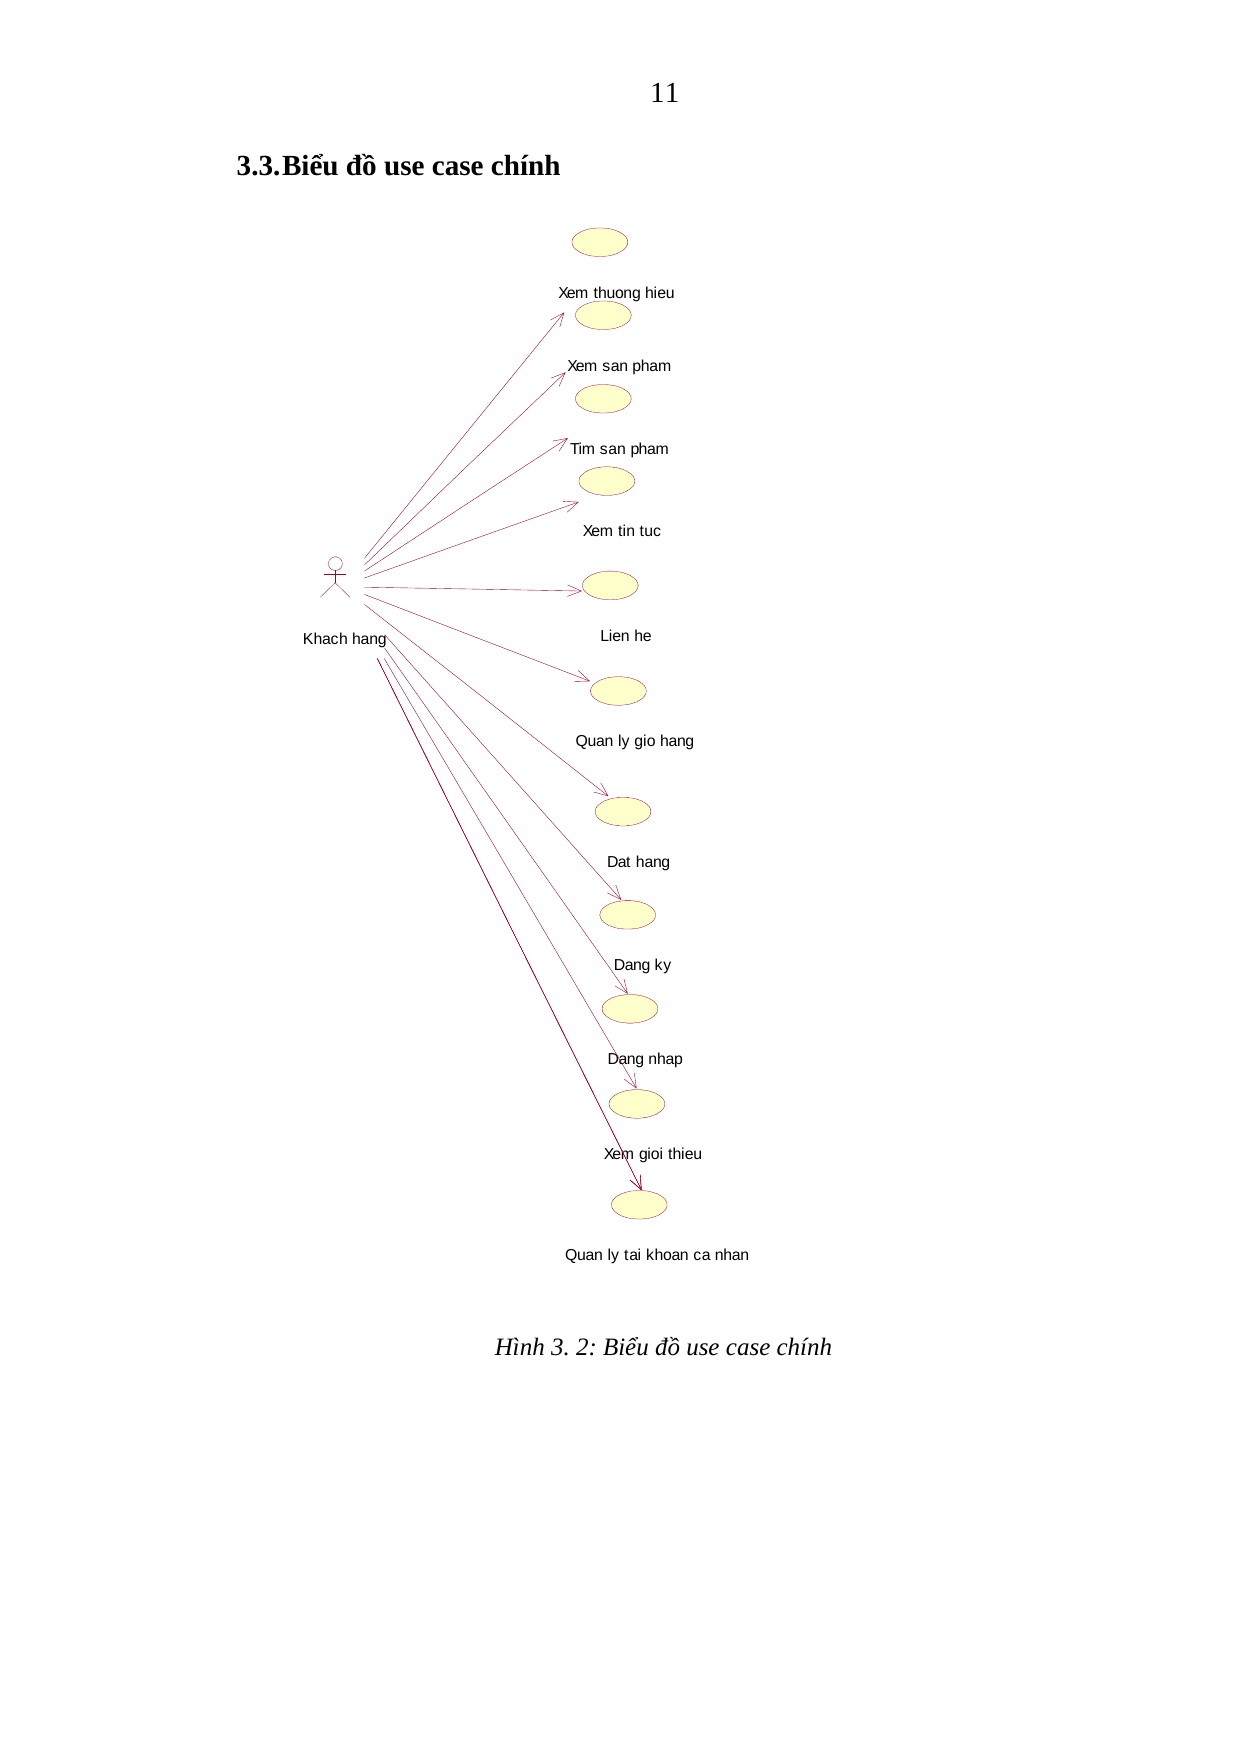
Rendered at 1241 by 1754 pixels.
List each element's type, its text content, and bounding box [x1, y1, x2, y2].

subtitle Biểu đồ use case chính [207, 148, 1122, 181]
text Hình 3. 2: Biểu đồ use case chính [207, 1332, 1122, 1361]
